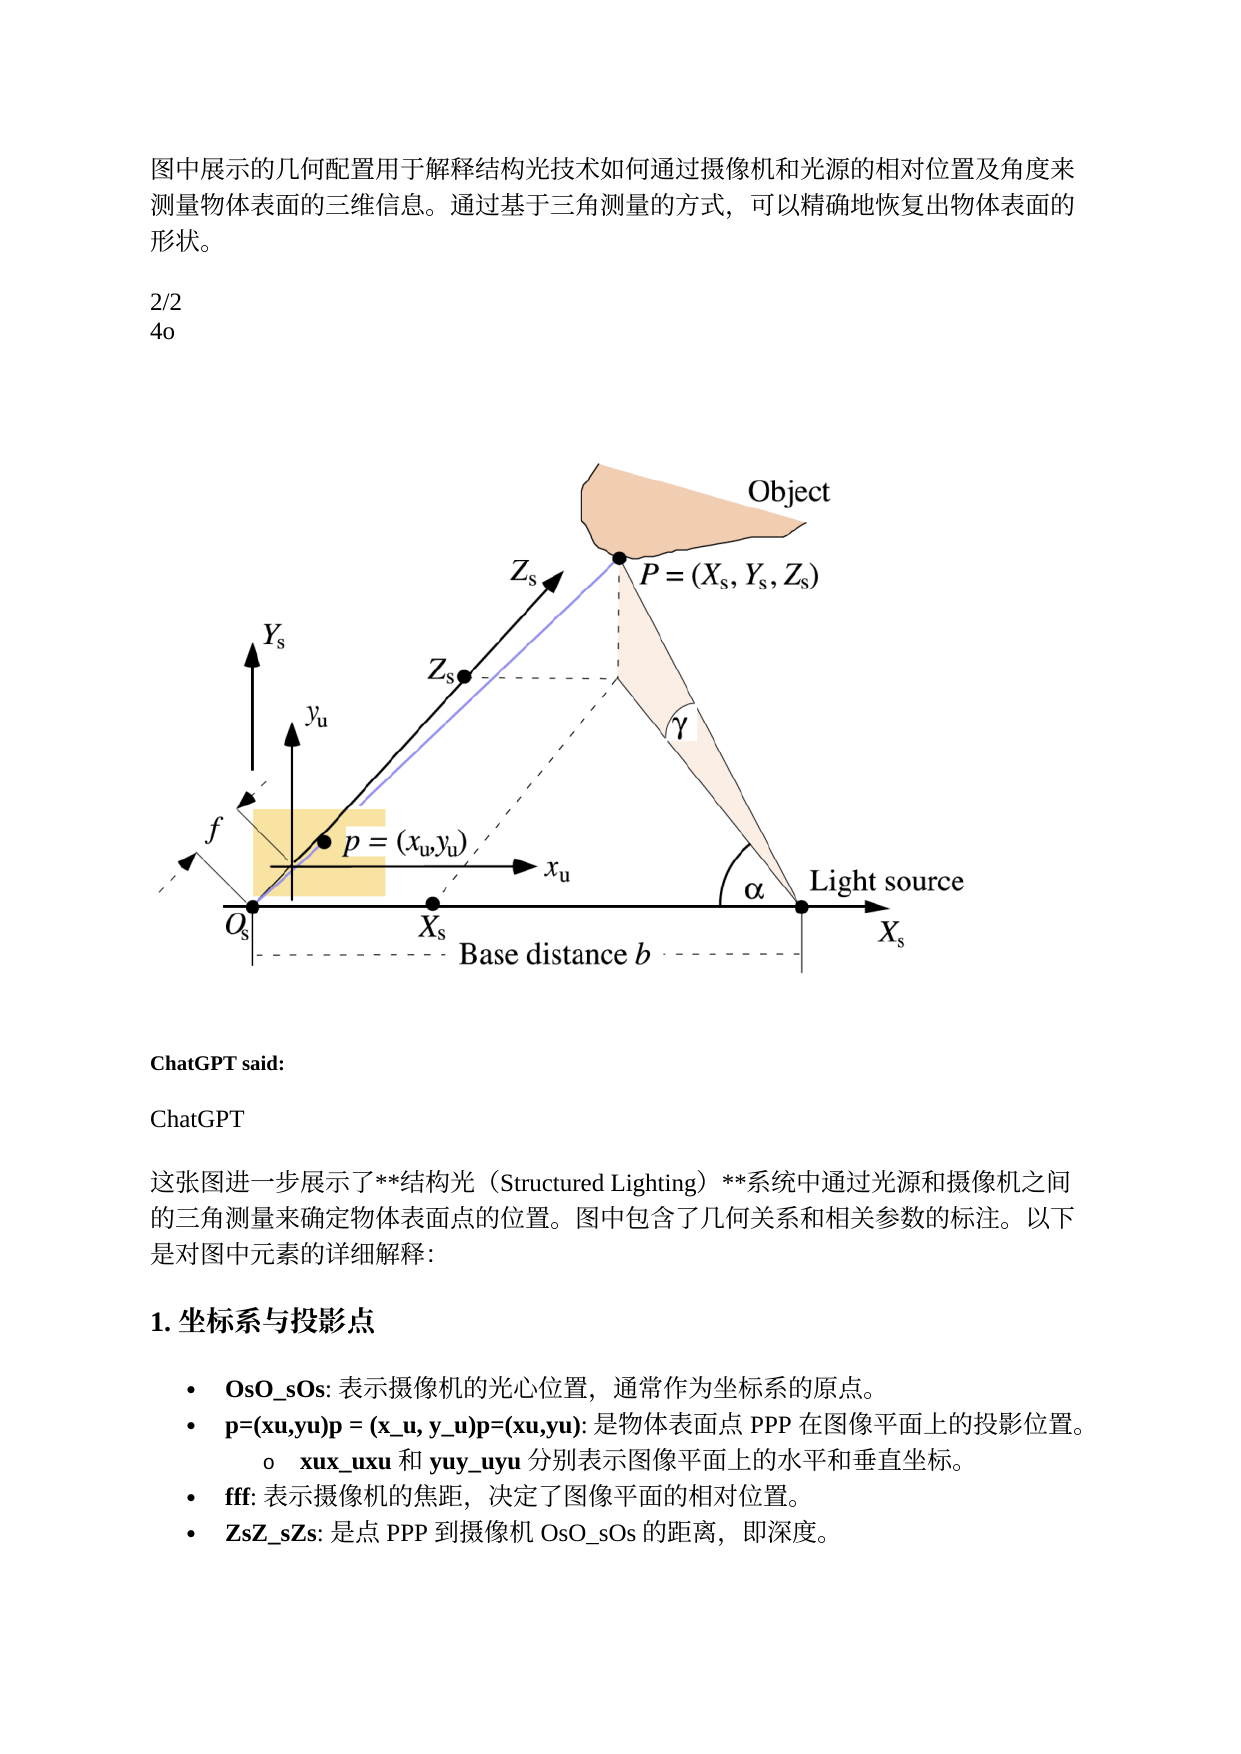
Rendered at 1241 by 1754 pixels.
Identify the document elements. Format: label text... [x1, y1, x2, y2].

list xux_uxu​ 和 yuy_uyu​ 分别表示图像平面上的水平和垂直坐标。 [262, 1441, 1090, 1477]
text 1. 坐标系与投影点 [150, 1299, 1090, 1340]
list fff: 表示摄像机的焦距，决定了图像平面的相对位置。 [187, 1477, 1090, 1513]
picture [150, 426, 1091, 1022]
text 4o [150, 316, 1090, 344]
list OsO_sOs​: 表示摄像机的光心位置，通常作为坐标系的原点。 [187, 1369, 1090, 1405]
text 图中展示的几何配置用于解释结构光技术如何通过摄像机和光源的相对位置及角度来测量物体表面的三维信息。通过基于三角测量的方式，可以精确地恢复出物体表面的形状。 [150, 150, 1090, 258]
text ChatGPT said: [150, 1051, 1090, 1075]
text 这张图进一步展示了**结构光（Structured Lighting）**系统中通过光源和摄像机之间的三角测量来确定物体表面点的位置。图中包含了几何关系和相关参数的标注。以下是对图中元素的详细解释： [150, 1162, 1090, 1270]
text 2/2 [150, 287, 1090, 316]
text ChatGPT [150, 1104, 1090, 1133]
list p=(xu,yu)p = (x_u, y_u)p=(xu​,yu​): 是物体表面点 PPP 在图像平面上的投影位置。 [187, 1405, 1090, 1441]
list ZsZ_sZs​: 是点 PPP 到摄像机 OsO_sOs​ 的距离，即深度。 [187, 1513, 1090, 1549]
